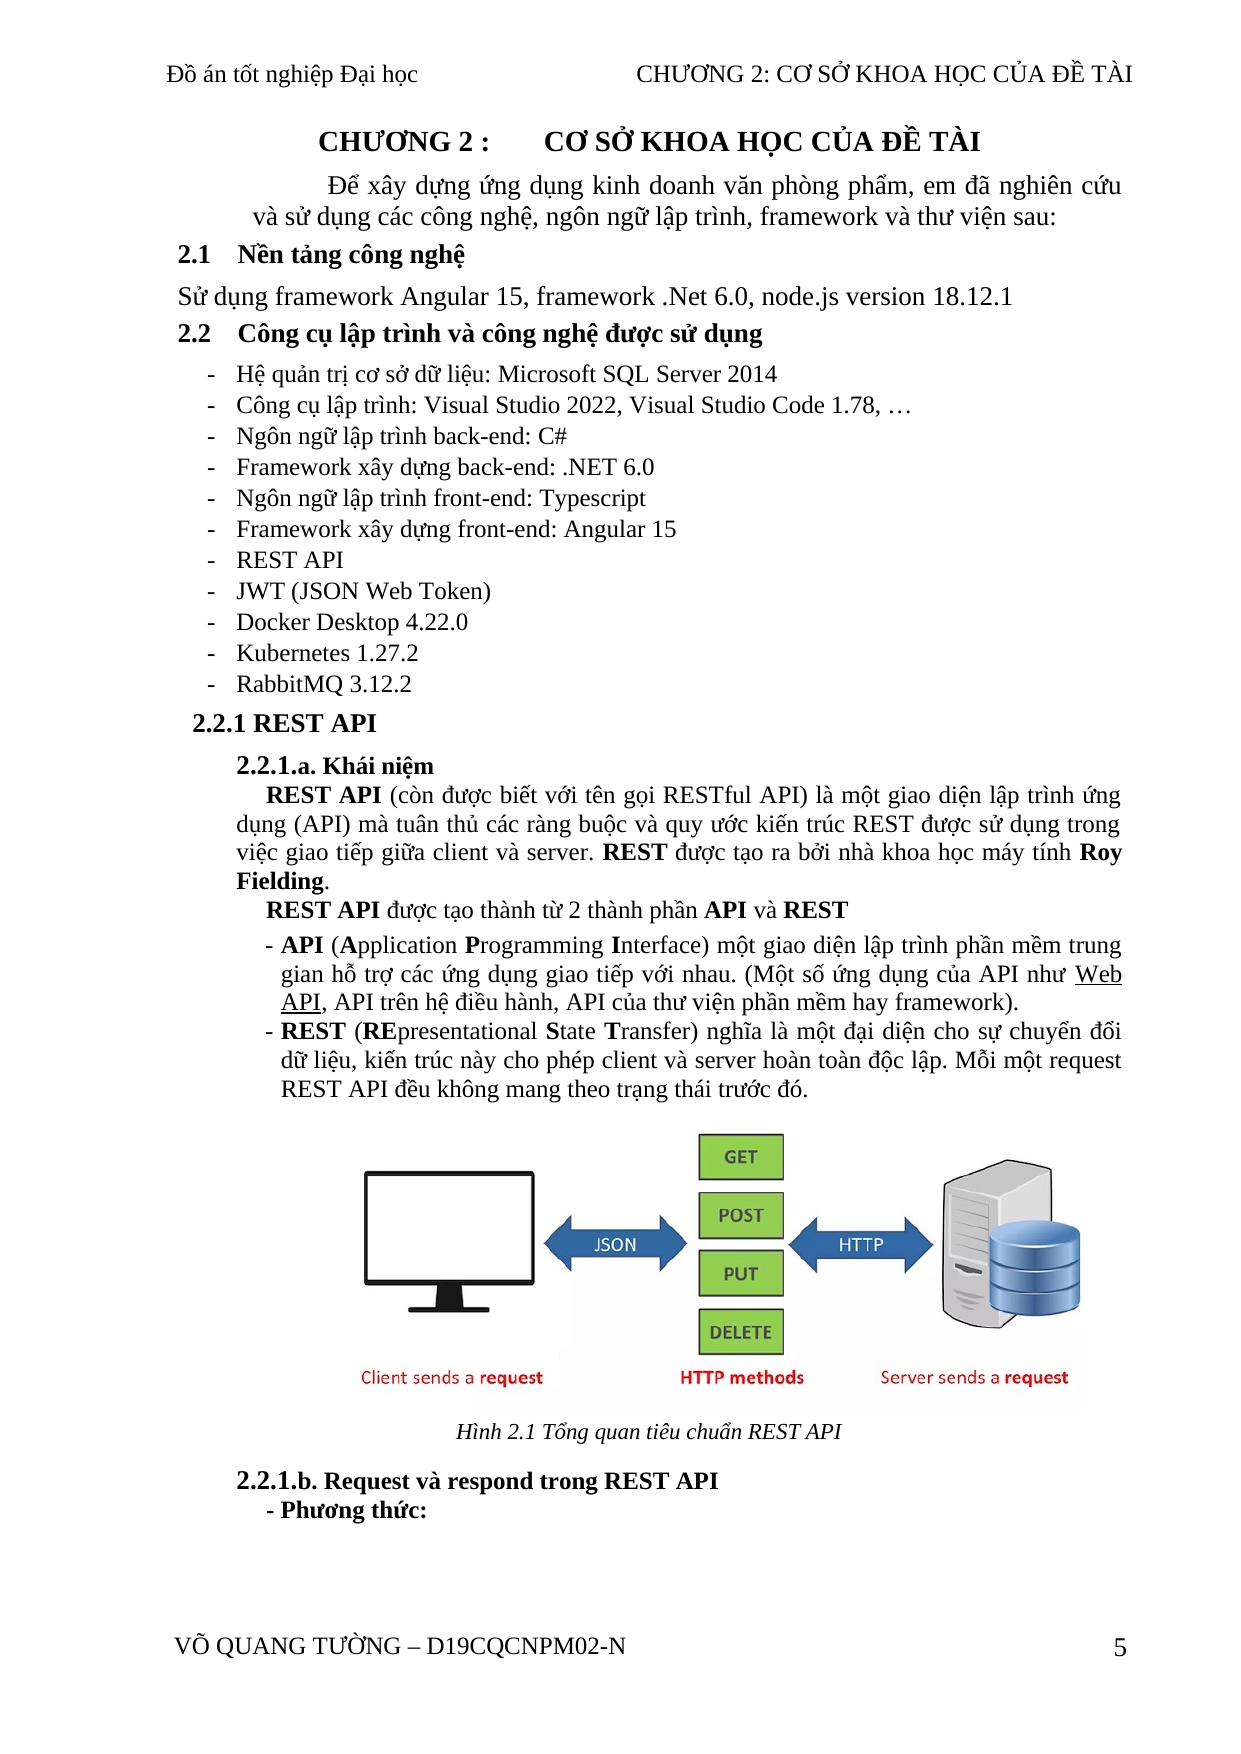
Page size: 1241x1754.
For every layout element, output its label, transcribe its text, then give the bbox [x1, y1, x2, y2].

text Sử dụng framework Angular 15, framework .Net 6.0, node.js version 18.12.1 [177, 280, 1122, 311]
text Hình 2.1 Tổng quan tiêu chuẩn REST API [177, 1418, 1122, 1444]
subtitle Công cụ lập trình và công nghệ được sử dụng [177, 317, 1122, 348]
text 2.2.1.a. Khái niệm [236, 749, 1122, 780]
text 2.2.1.b. Request và respond trong REST API [207, 1464, 1122, 1495]
list JWT (JSON Web Token) [207, 576, 1122, 605]
list REST (REpresentational State Transfer) nghĩa là một đại diện cho sự chuyển đổi dữ liệu, kiến trúc này cho phép client và server hoàn toàn độc lập. Mỗi một request REST API đều không mang theo trạng thái trước đó. [265, 1016, 1122, 1102]
list Kubernetes 1.27.2 [207, 638, 1122, 667]
list Hệ quản trị cơ sở dữ liệu: Microsoft SQL Server 2014 [207, 359, 1122, 388]
picture [331, 1108, 1086, 1412]
list Framework xây dựng back-end: .NET 6.0 [207, 452, 1122, 481]
list Ngôn ngữ lập trình front-end: Typescript [207, 483, 1122, 512]
list Docker Desktop 4.22.0 [207, 607, 1122, 636]
list API (Application Programming Interface) một giao diện lập trình phần mềm trung gian hỗ trợ các ứng dụng giao tiếp với nhau. (Một số ứng dụng của API như Web API, API trên hệ điều hành, API của thư viện phần mềm hay framework). [265, 930, 1122, 1016]
list Framework xây dựng front-end: Angular 15 [207, 514, 1122, 543]
text Để xây dựng ứng dụng kinh doanh văn phòng phẩm, em đã nghiên cứu và sử dụng các công nghệ, ngôn ngữ lập trình, framework và thư viện sau: [252, 169, 1122, 231]
list REST API [207, 545, 1122, 574]
text REST API (còn được biết với tên gọi RESTful API) là một giao diện lập trình ứng dụng (API) mà tuân thủ các ràng buộc và quy ước kiến trúc REST được sử dụng trong việc giao tiếp giữa client và server. REST được tạo ra bởi nhà khoa học máy tính Roy Fielding. [236, 780, 1122, 895]
list Ngôn ngữ lập trình back-end: C# [207, 421, 1122, 450]
subtitle Nền tảng công nghệ [177, 238, 1122, 269]
text - Phương thức: [207, 1495, 1122, 1524]
subtitle CƠ SỞ KHOA HỌC CỦA ĐỀ TÀI [177, 124, 1122, 158]
list Công cụ lập trình: Visual Studio 2022, Visual Studio Code 1.78, … [207, 390, 1122, 419]
text REST API được tạo thành từ 2 thành phần API và REST [236, 895, 1122, 924]
subtitle 2.2.1 REST API [192, 707, 1122, 738]
list RabbitMQ 3.12.2 [207, 669, 1122, 698]
